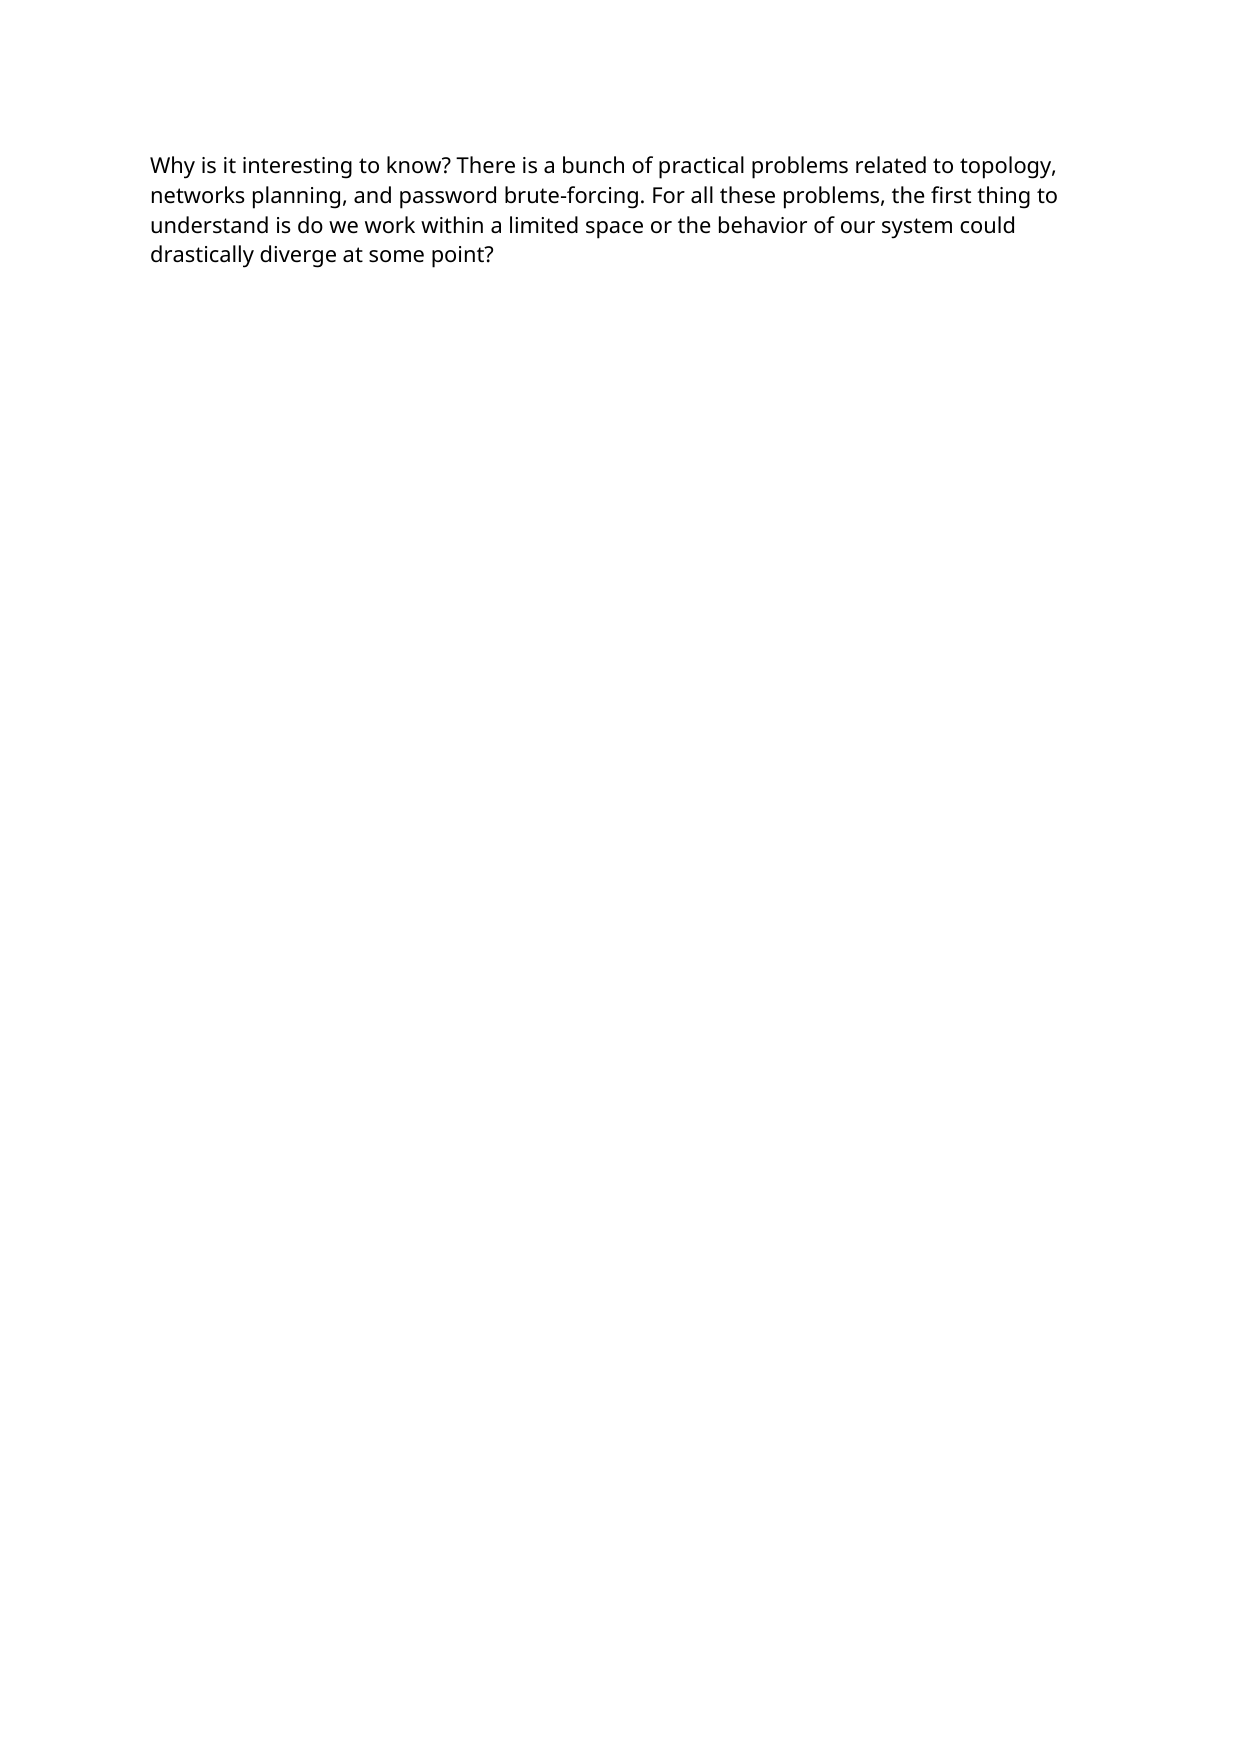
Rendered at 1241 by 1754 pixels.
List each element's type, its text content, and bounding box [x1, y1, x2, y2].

text Why is it interesting to know? There is a bunch of practical problems related to topology, networks planning, and password brute-forcing. For all these problems, the first thing to understand is do we work within a limited space or the behavior of our system could drastically diverge at some point? [150, 150, 1090, 269]
